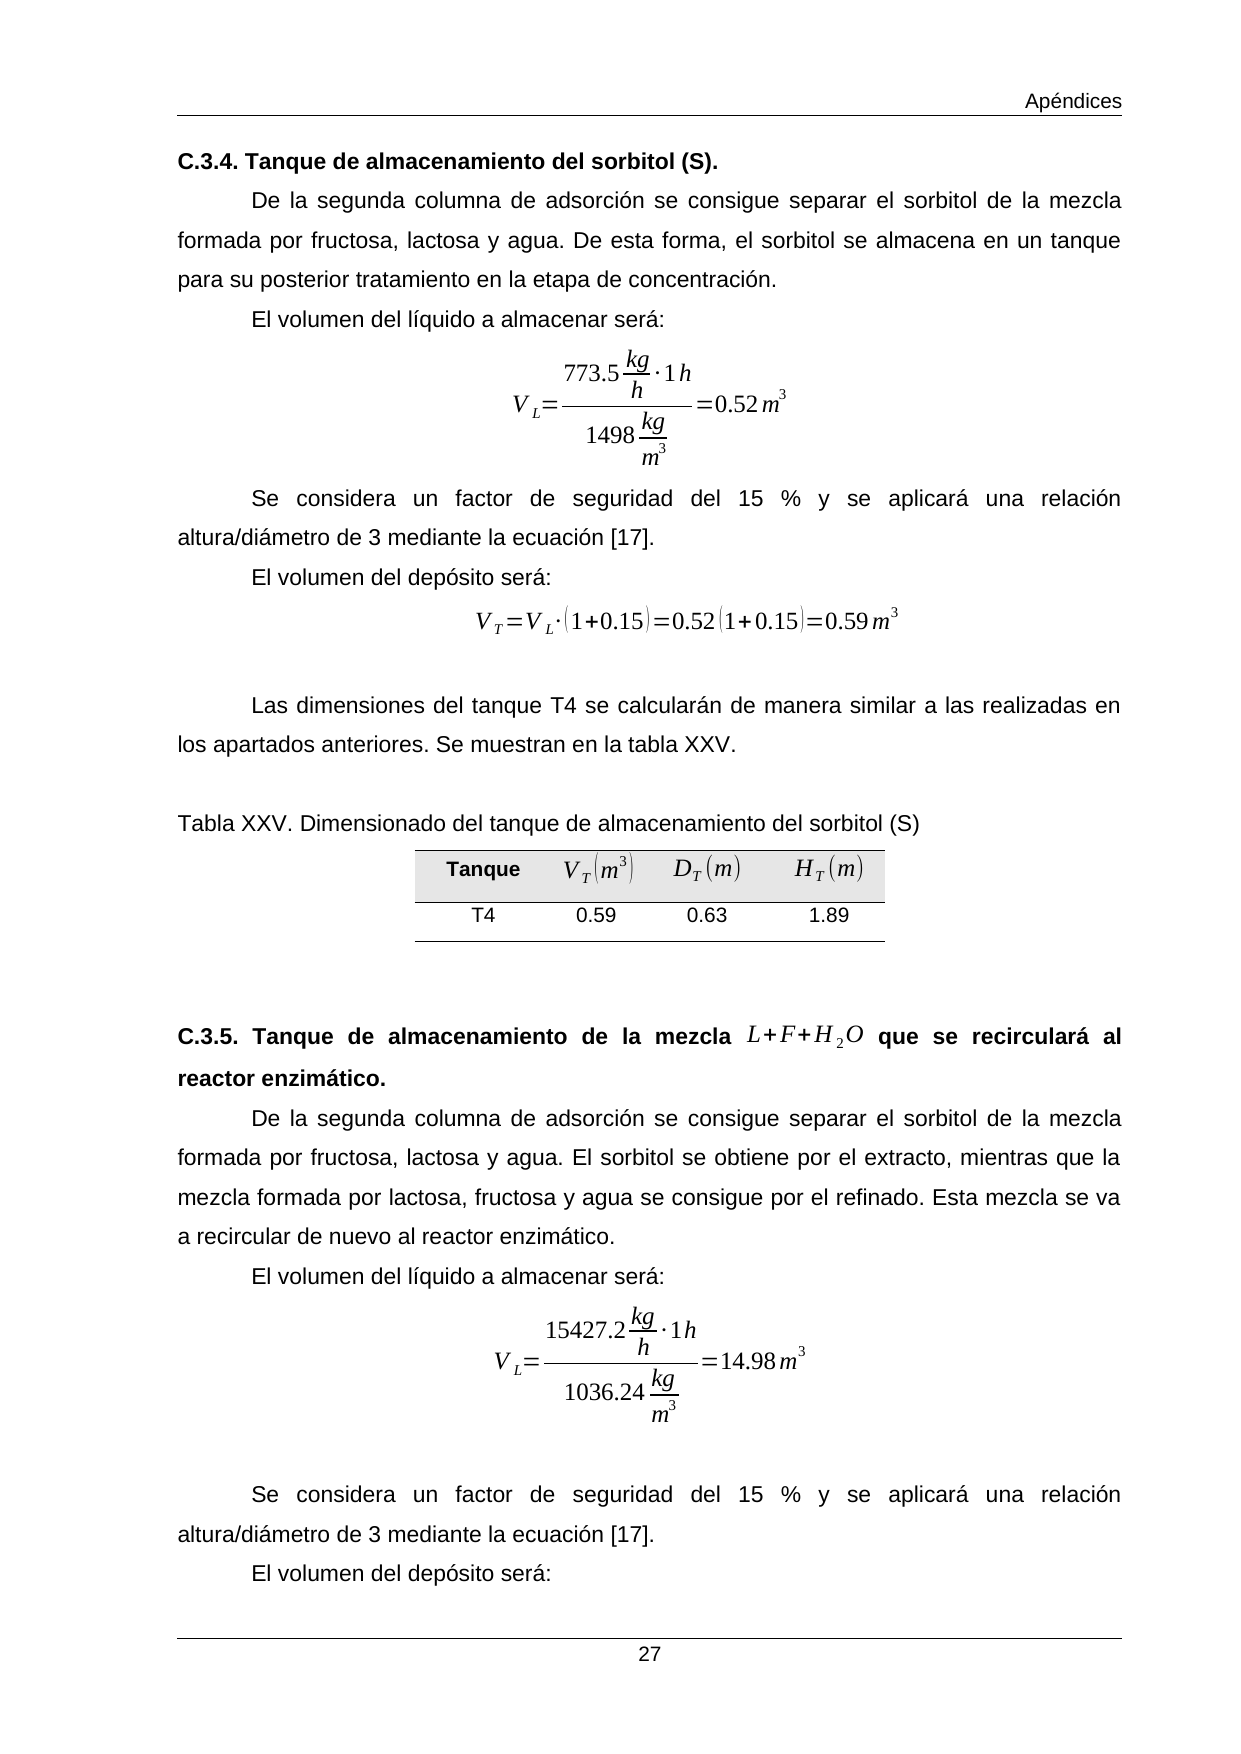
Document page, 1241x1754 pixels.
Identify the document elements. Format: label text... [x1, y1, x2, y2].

text El volumen del líquido a almacenar será: [177, 306, 1122, 332]
text C.3.5. Tanque de almacenamiento de la mezcla que se recirculará al reactor enzimático. [177, 1021, 1122, 1092]
text Se considera un factor de seguridad del 15 % y se aplicará una relación altura/diámetro de 3 mediante la ecuación [17]. [177, 1481, 1122, 1547]
text El volumen del depósito será: [177, 1560, 1122, 1586]
text El volumen del depósito será: [177, 563, 1122, 590]
table_cell T4 [415, 903, 552, 941]
table_cell 1.89 [773, 903, 885, 941]
text Se considera un factor de seguridad del 15 % y se aplicará una relación altura/diámetro de 3 mediante la ecuación [17]. [177, 484, 1122, 550]
text C.3.4. Tanque de almacenamiento del sorbitol (S). [177, 148, 1122, 174]
table_cell 0.63 [640, 903, 773, 941]
text El volumen del líquido a almacenar será: [177, 1263, 1122, 1289]
text De la segunda columna de adsorción se consigue separar el sorbitol de la mezcla formada por fructosa, lactosa y agua. El sorbitol se obtiene por el extracto, mientras que la mezcla formada por lactosa, fructosa y agua se consigue por el refinado. Esta mezcla se va a recircular de nuevo al reactor enzimático. [177, 1105, 1122, 1249]
text Las dimensiones del tanque T4 se calcularán de manera similar a las realizadas en los apartados anteriores. Se muestran en la tabla XXV. [177, 692, 1122, 758]
text Tabla XXV. Dimensionado del tanque de almacenamiento del sorbitol (S) [177, 810, 1122, 837]
table_header Tanque [415, 851, 552, 902]
text De la segunda columna de adsorción se consigue separar el sorbitol de la mezcla formada por fructosa, lactosa y agua. De esta forma, el sorbitol se almacena en un tanque para su posterior tratamiento en la etapa de concentración. [177, 187, 1122, 292]
table_header [552, 851, 640, 902]
table_cell 0.59 [552, 903, 640, 941]
table_header [773, 851, 885, 902]
table_header [640, 851, 773, 902]
